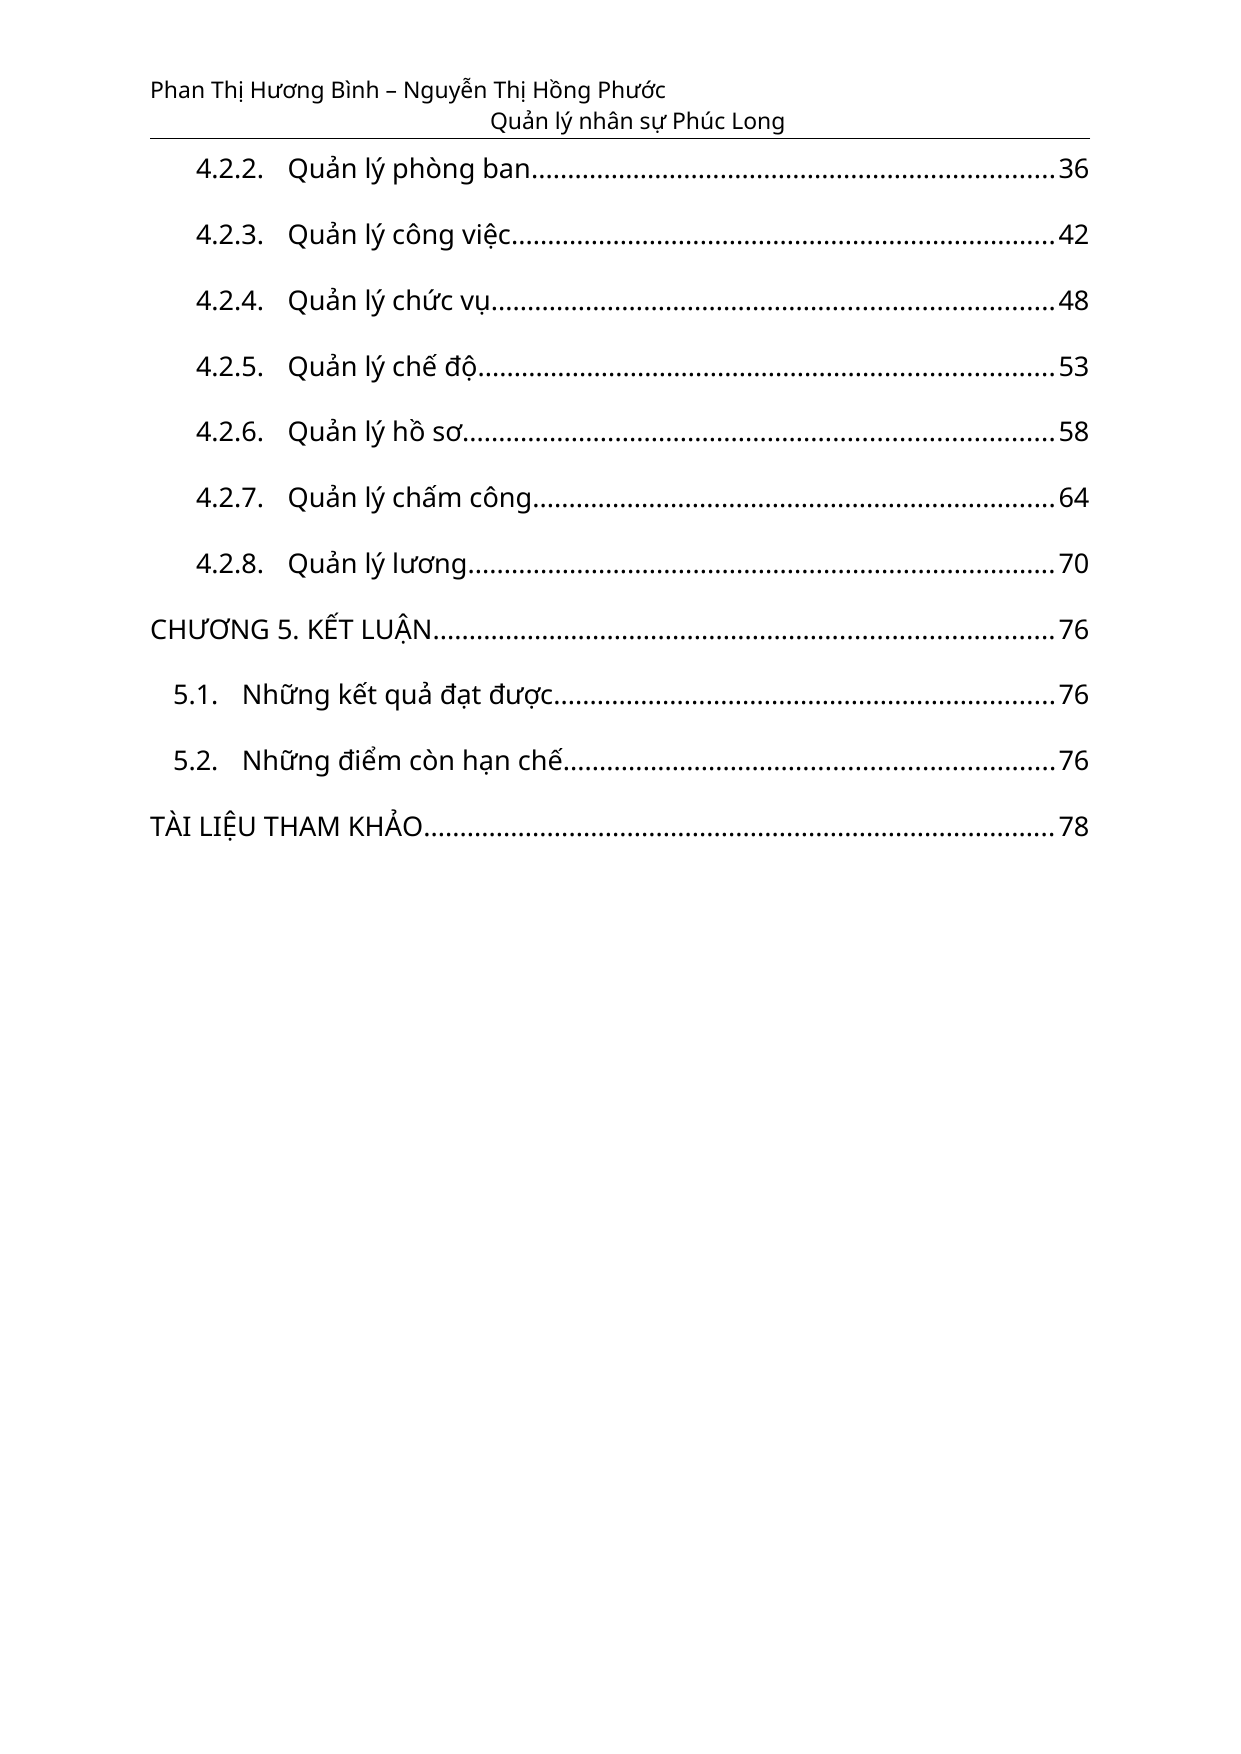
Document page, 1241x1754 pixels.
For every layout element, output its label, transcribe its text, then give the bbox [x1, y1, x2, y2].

text 5.2. Những điểm còn hạn chế 76 [173, 742, 1090, 778]
text 4.2.4. Quản lý chức vụ 48 [196, 281, 1090, 318]
text TÀI LIỆU THAM KHẢO 78 [150, 807, 1090, 844]
text 5.1. Những kết quả đạt được 76 [173, 676, 1090, 713]
text 4.2.8. Quản lý lương 70 [196, 544, 1090, 581]
text 4.2.3. Quản lý công việc 42 [196, 216, 1090, 253]
text 4.2.7. Quản lý chấm công 64 [196, 479, 1090, 516]
text 4.2.6. Quản lý hồ sơ 58 [196, 413, 1090, 450]
text 4.2.5. Quản lý chế độ 53 [196, 347, 1090, 384]
text CHƯƠNG 5. KẾT LUẬN 76 [150, 610, 1090, 647]
text 4.2.2. Quản lý phòng ban 36 [196, 150, 1090, 187]
